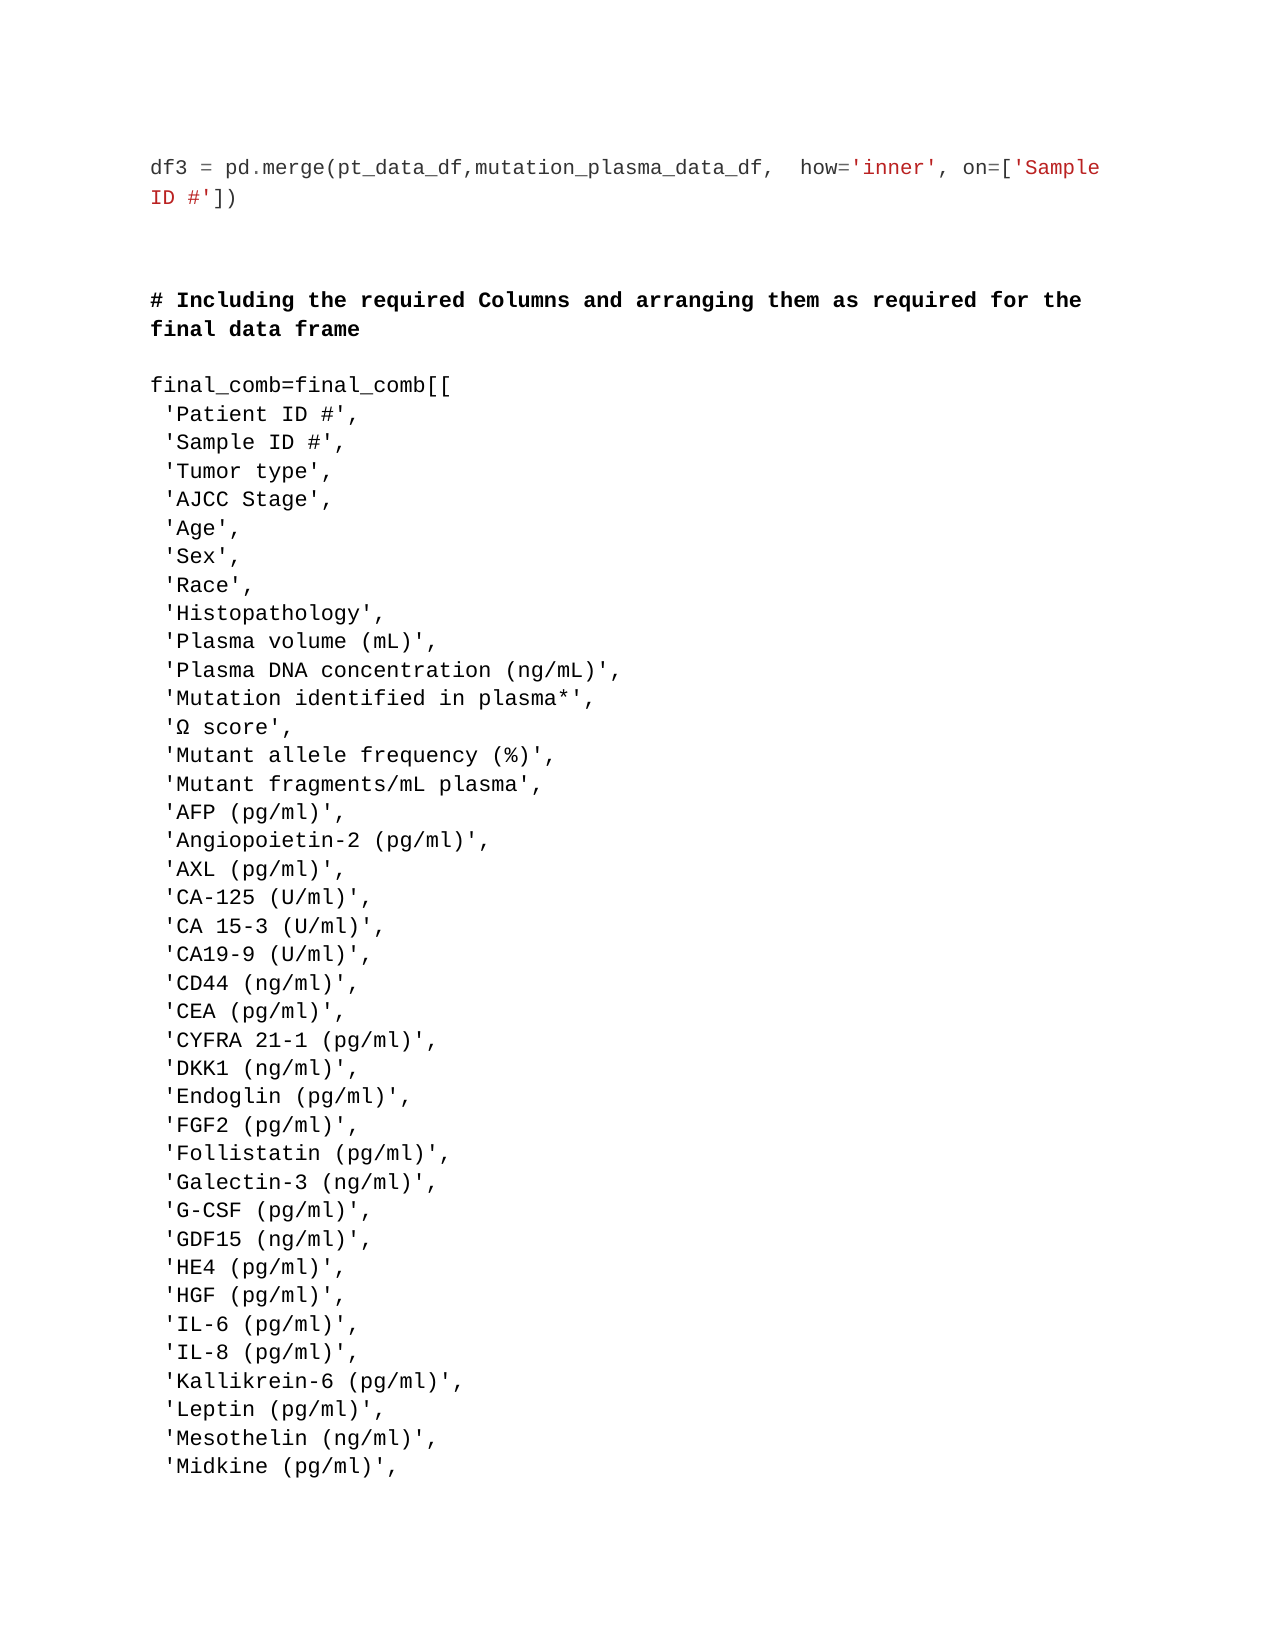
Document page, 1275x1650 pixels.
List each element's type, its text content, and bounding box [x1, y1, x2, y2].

text 'Endoglin (pg/ml)', [150, 1086, 1125, 1110]
text 'GDF15 (ng/ml)', [150, 1228, 1125, 1253]
text 'CA-125 (U/ml)', [150, 887, 1125, 911]
text 'G-CSF (pg/ml)', [150, 1199, 1125, 1224]
text 'CA19-9 (U/ml)', [150, 943, 1125, 968]
text 'AXL (pg/ml)', [150, 858, 1125, 883]
text 'HE4 (pg/ml)', [150, 1256, 1125, 1281]
text 'IL-6 (pg/ml)', [150, 1313, 1125, 1338]
text 'Sample ID #', [150, 432, 1125, 456]
text 'Age', [150, 517, 1125, 542]
text 'Race', [150, 574, 1125, 598]
text 'AFP (pg/ml)', [150, 801, 1125, 826]
text 'CEA (pg/ml)', [150, 1000, 1125, 1025]
text 'Patient ID #', [150, 403, 1125, 428]
text 'Kallikrein-6 (pg/ml)', [150, 1370, 1125, 1395]
text 'Histopathology', [150, 602, 1125, 627]
text 'Midkine (pg/ml)', [150, 1455, 1125, 1480]
text 'Mesothelin (ng/ml)', [150, 1427, 1125, 1452]
text 'Mutant allele frequency (%)', [150, 744, 1125, 769]
text 'Follistatin (pg/ml)', [150, 1142, 1125, 1167]
text # Including the required Columns and arranging them as required for the final data frame [150, 289, 1125, 343]
text 'Plasma volume (mL)', [150, 631, 1125, 655]
text 'CD44 (ng/ml)', [150, 972, 1125, 997]
text df3 = pd.merge(pt_data_df,mutation_plasma_data_df, how='inner', on=['Sample ID #']) [150, 150, 1125, 211]
text 'AJCC Stage', [150, 488, 1125, 513]
text 'IL-8 (pg/ml)', [150, 1342, 1125, 1366]
text 'Tumor type', [150, 460, 1125, 485]
text 'Galectin-3 (ng/ml)', [150, 1171, 1125, 1196]
text 'Mutation identified in plasma*', [150, 687, 1125, 712]
text 'CYFRA 21-1 (pg/ml)', [150, 1029, 1125, 1053]
text 'FGF2 (pg/ml)', [150, 1114, 1125, 1139]
text 'Leptin (pg/ml)', [150, 1398, 1125, 1423]
text 'Plasma DNA concentration (ng/mL)', [150, 659, 1125, 684]
text 'DKK1 (ng/ml)', [150, 1057, 1125, 1082]
text 'Ω score', [150, 716, 1125, 741]
text 'Angiopoietin-2 (pg/ml)', [150, 830, 1125, 854]
text 'HGF (pg/ml)', [150, 1285, 1125, 1309]
text 'Mutant fragments/mL plasma', [150, 773, 1125, 798]
text 'CA 15-3 (U/ml)', [150, 915, 1125, 940]
text final_comb=final_comb[[ [150, 375, 1125, 399]
text 'Sex', [150, 545, 1125, 570]
